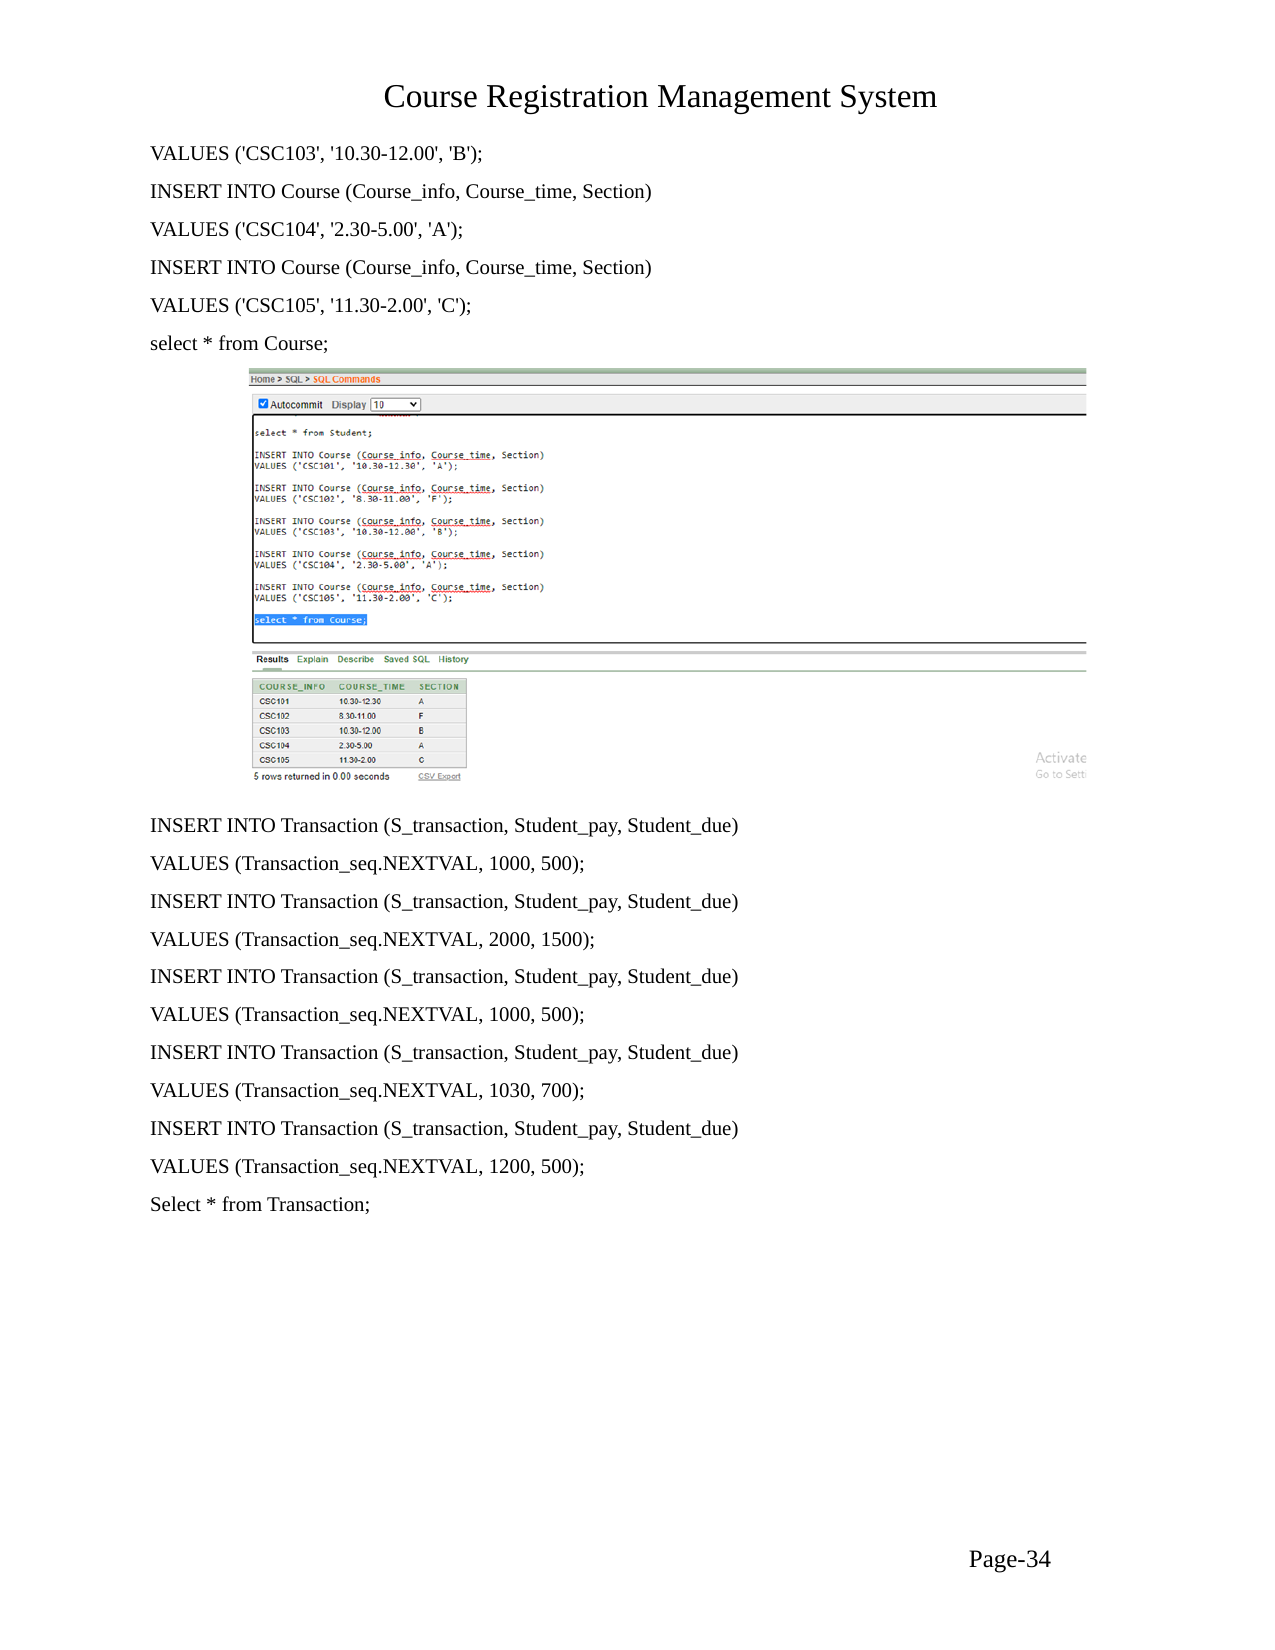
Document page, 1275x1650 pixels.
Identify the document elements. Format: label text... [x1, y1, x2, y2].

text VALUES (Transaction_seq.NEXTVAL, 1000, 500); [150, 1002, 1185, 1026]
text INSERT INTO Transaction (S_transaction, Student_pay, Student_due) [150, 813, 1185, 837]
text VALUES ('CSC103', '10.30-12.00', 'B'); [150, 141, 1185, 165]
text VALUES ('CSC105', '11.30-2.00', 'C'); [150, 293, 1185, 317]
text Select * from Transaction; [150, 1192, 1185, 1216]
text INSERT INTO Transaction (S_transaction, Student_pay, Student_due) [150, 888, 1185, 913]
text VALUES (Transaction_seq.NEXTVAL, 1000, 500); [150, 851, 1185, 875]
text VALUES (Transaction_seq.NEXTVAL, 2000, 1500); [150, 926, 1185, 951]
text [150, 179, 1185, 203]
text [150, 255, 1185, 279]
text VALUES (Transaction_seq.NEXTVAL, 1030, 700); [150, 1078, 1185, 1102]
text VALUES (Transaction_seq.NEXTVAL, 1200, 500); [150, 1154, 1185, 1178]
text select * from Course; [150, 331, 1185, 355]
text INSERT INTO Transaction (S_transaction, Student_pay, Student_due) [150, 1116, 1185, 1140]
text VALUES ('CSC104', '2.30-5.00', 'A'); [150, 217, 1185, 241]
text INSERT INTO Transaction (S_transaction, Student_pay, Student_due) [150, 1040, 1185, 1064]
picture [248, 368, 1087, 799]
text INSERT INTO Transaction (S_transaction, Student_pay, Student_due) [150, 964, 1185, 988]
